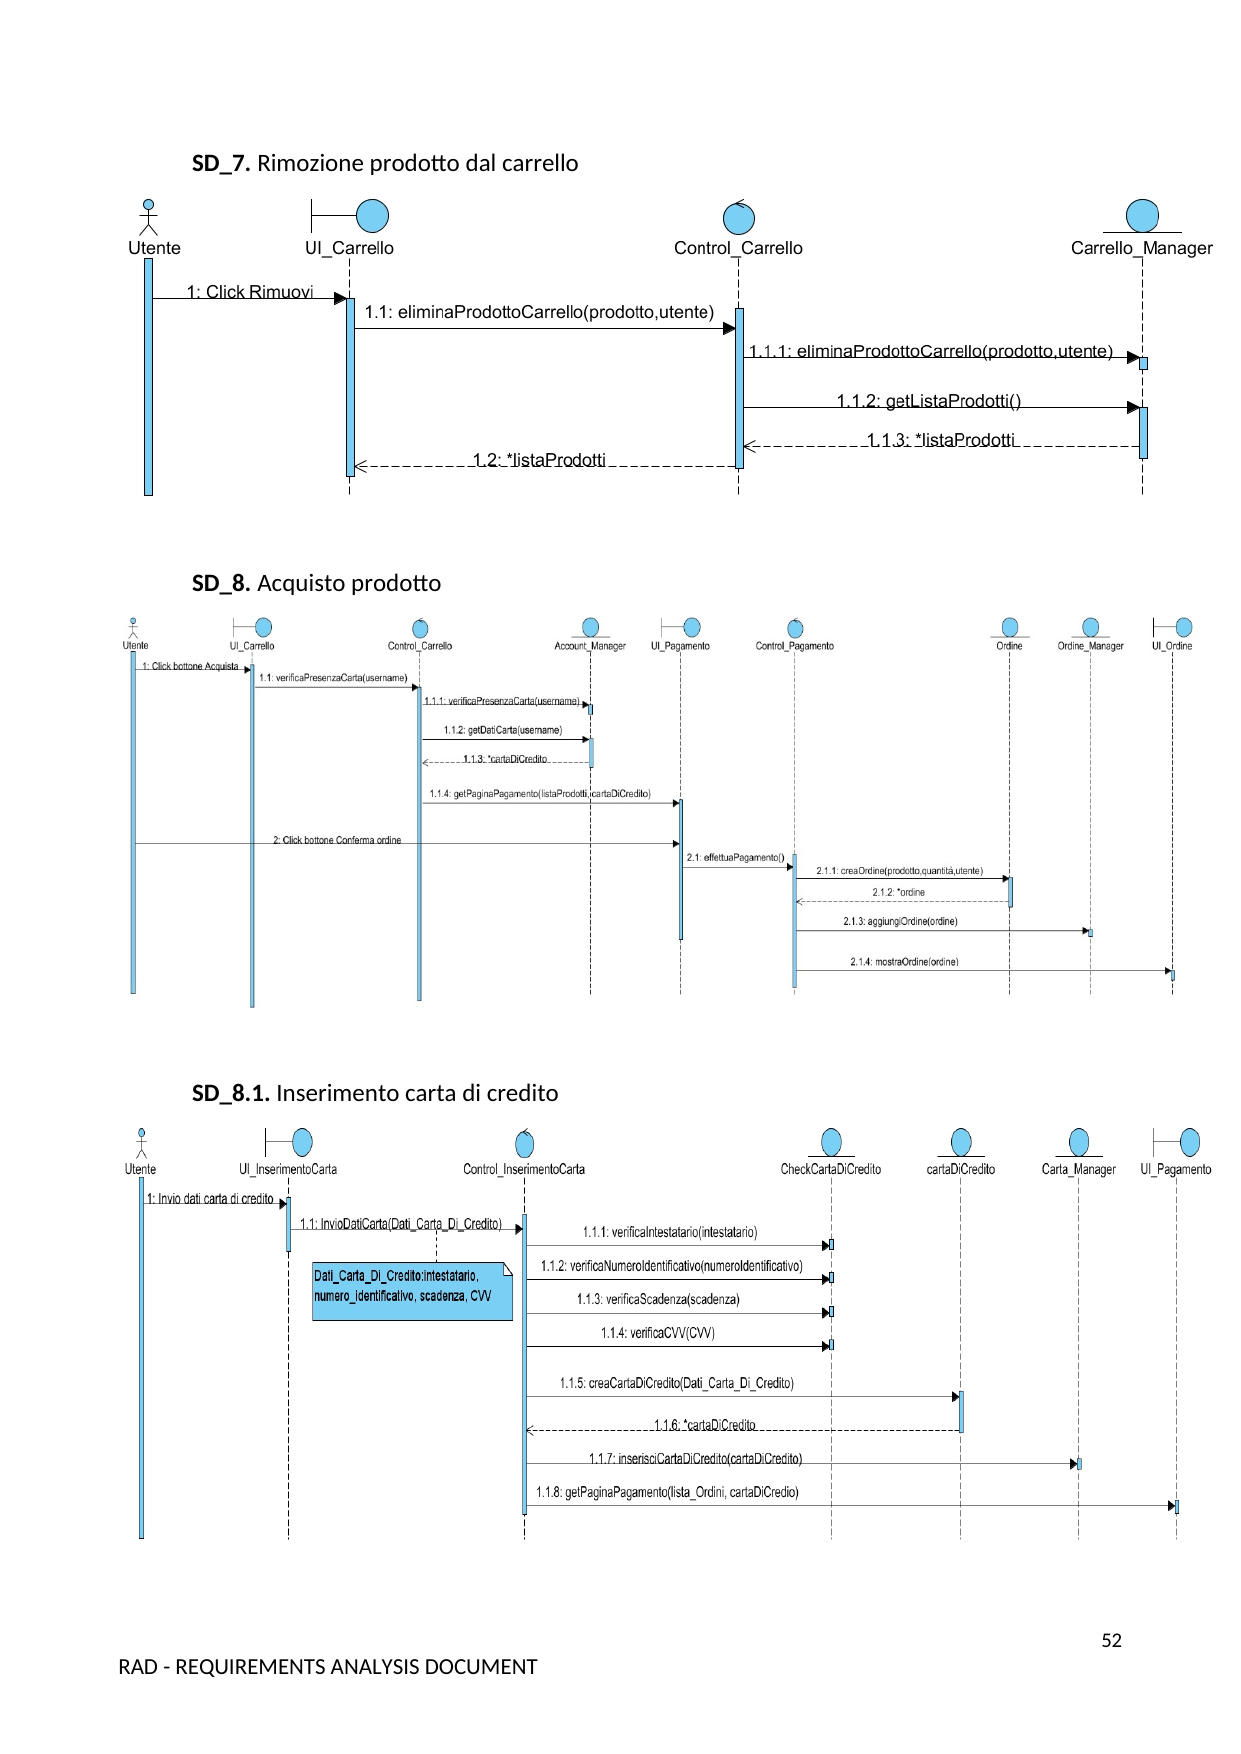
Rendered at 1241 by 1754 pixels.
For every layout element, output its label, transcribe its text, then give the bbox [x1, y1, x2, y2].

picture [118, 616, 1206, 1009]
picture [118, 1127, 1217, 1542]
picture [118, 197, 1222, 499]
text SD_8.1. Inserimento carta di credito [192, 1077, 1122, 1108]
text SD_8. Acquisto prodotto [192, 567, 1122, 597]
text SD_7. Rimozione prodotto dal carrello [192, 148, 1122, 178]
